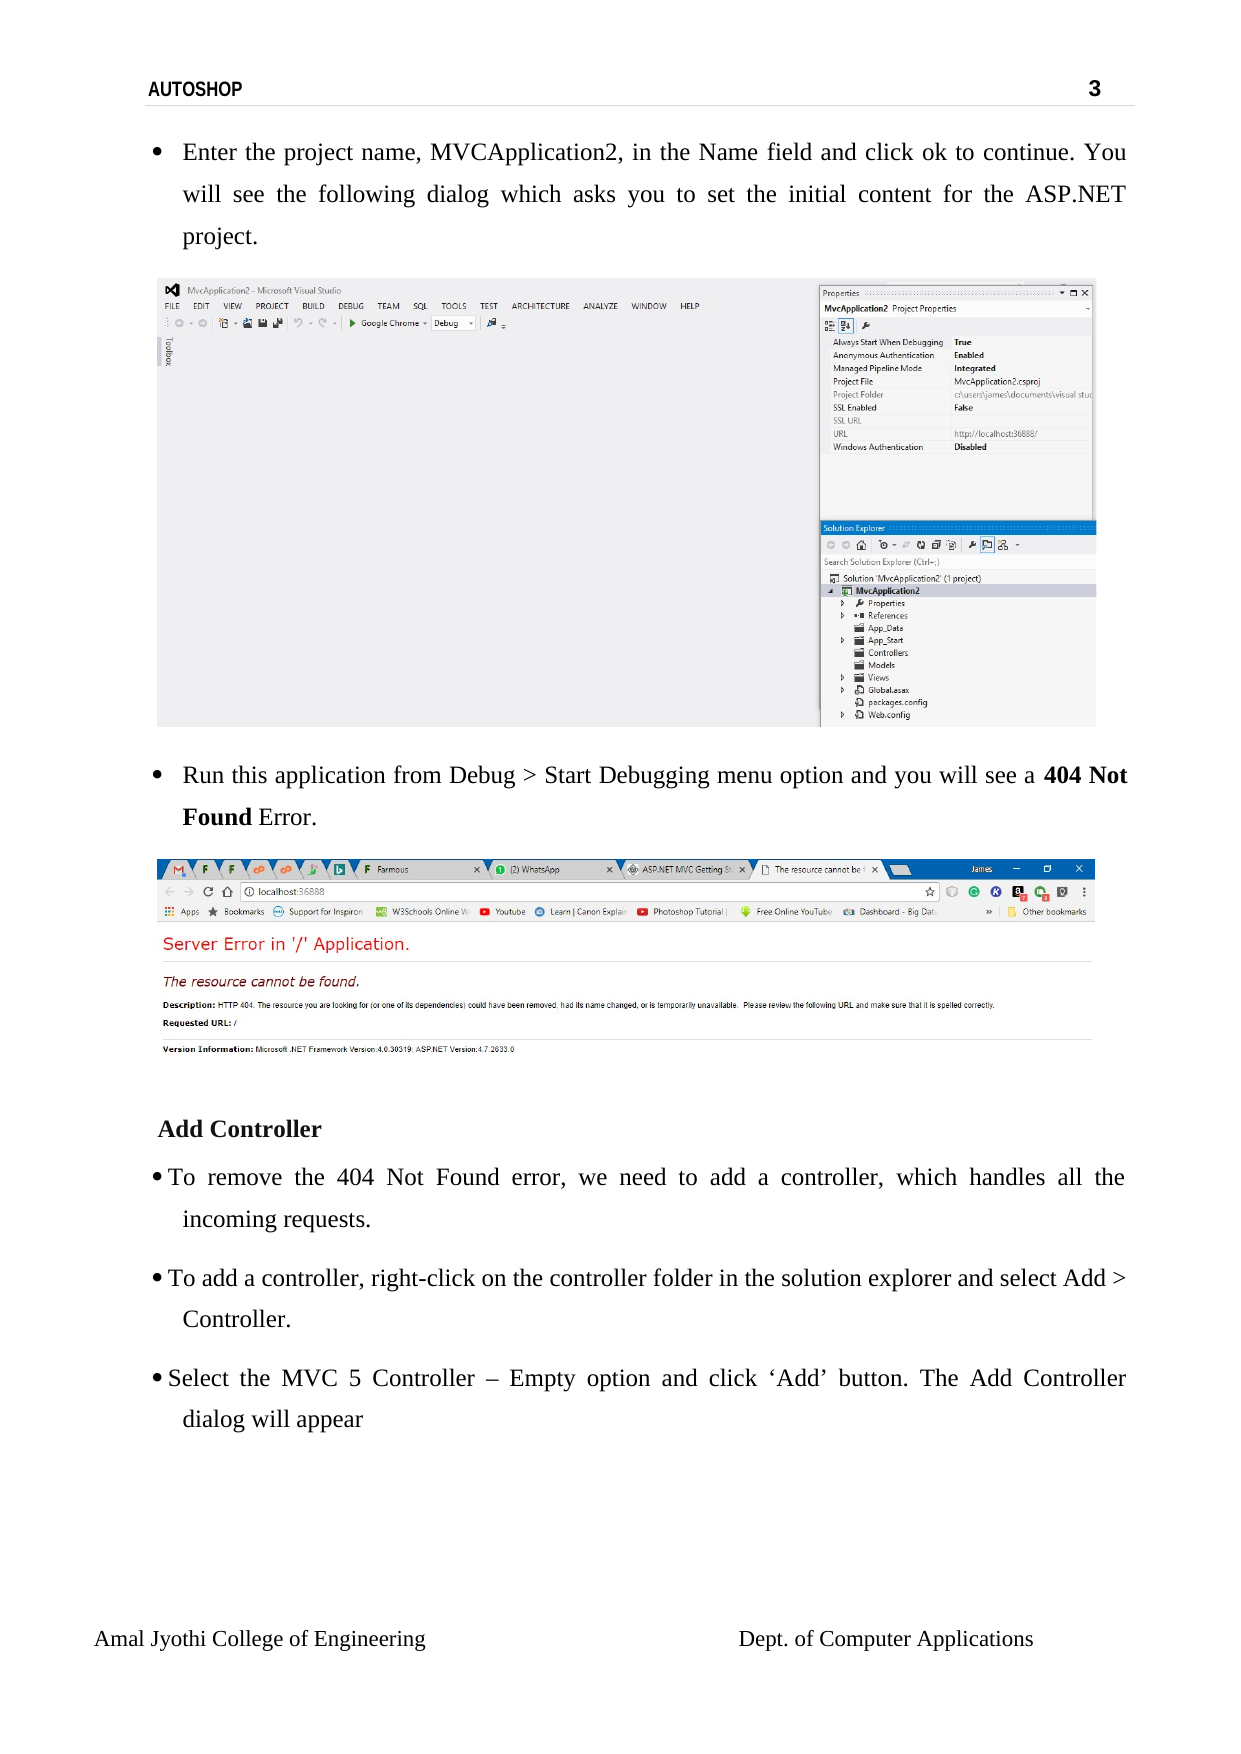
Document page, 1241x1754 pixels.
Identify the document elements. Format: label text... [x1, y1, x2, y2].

list Select the MVC 5 Controller – Empty option and click ‘Add’ button. The Add Controller dialog will appear [153, 1363, 1127, 1433]
list Enter the project name, MVCApplication2, in the Name field and click ok to continue. You will see the following dialog which asks you to set the initial content for the ASP.NET project. [153, 137, 1127, 249]
list To remove the 404 Not Found error, we need to add a controller, which handles all the incoming requests. [153, 1162, 1127, 1233]
picture [157, 859, 1095, 1053]
subtitle Add Controller [157, 1114, 1234, 1143]
picture [157, 278, 1097, 727]
list To add a controller, right-click on the controller folder in the solution explorer and select Add > Controller. [153, 1263, 1127, 1333]
